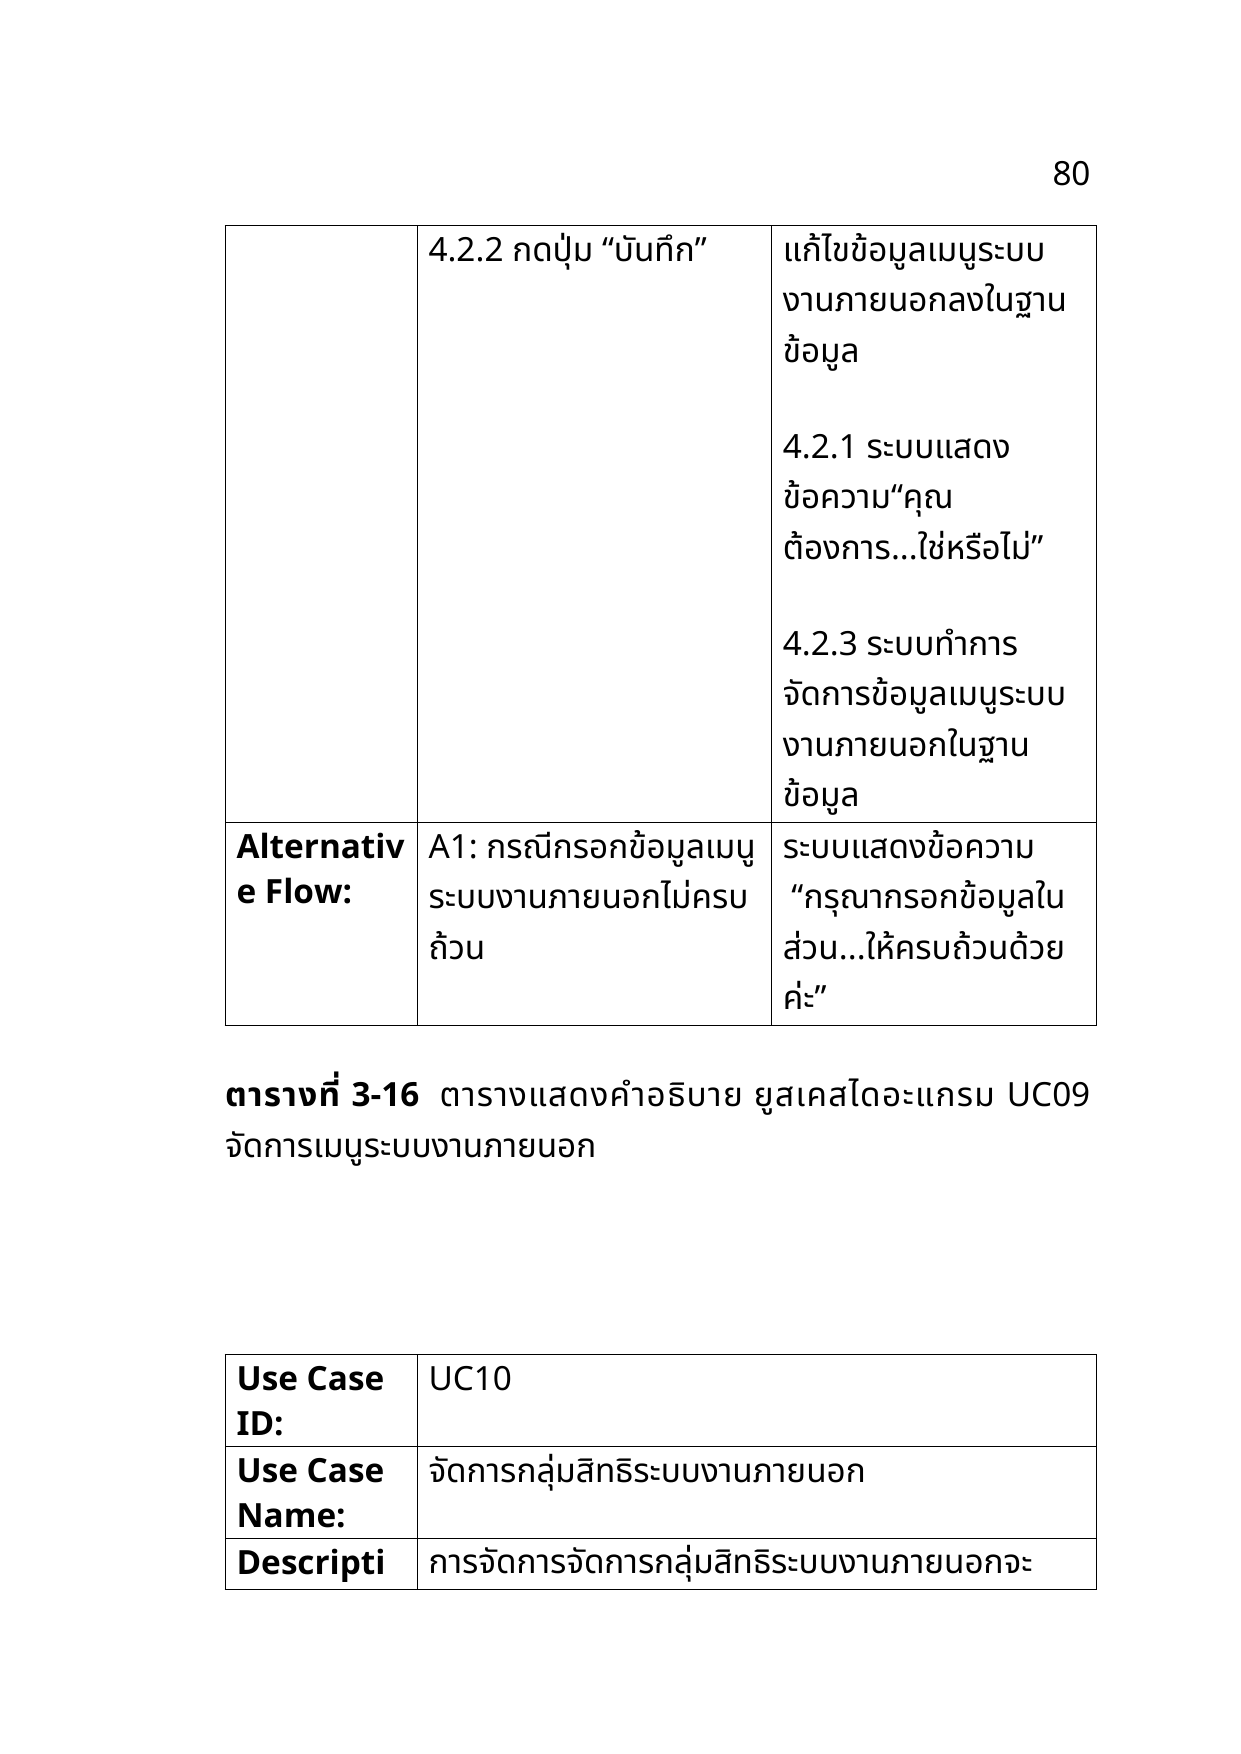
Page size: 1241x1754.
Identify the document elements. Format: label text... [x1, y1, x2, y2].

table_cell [772, 226, 1096, 822]
table_cell จัดการกลุ่มสิทธิระบบงานภายนอก [418, 1447, 1096, 1537]
table_cell Alternative Flow: [226, 823, 417, 1024]
table_header Use Case ID: [226, 1355, 417, 1446]
table_header UC10 [418, 1355, 1096, 1446]
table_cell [418, 1539, 1096, 1589]
table_cell ระบบแสดงข้อความ “กรุณากรอกข้อมูลในส่วน...ให้ครบถ้วนด้วยค่ะ” [772, 823, 1096, 1024]
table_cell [418, 226, 771, 822]
table_cell Use Case Name: [226, 1447, 417, 1537]
table_cell A1: กรณีกรอกข้อมูลเมนูระบบงานภายนอกไม่ครบถ้วน [418, 823, 771, 1024]
text ตารางที่ 3-16 ตารางแสดงคำอธิบาย ยูสเคสไดอะแกรม UC09 จัดการเมนูระบบงานภายนอก [225, 1071, 1090, 1172]
table_cell Description: [226, 1539, 417, 1589]
